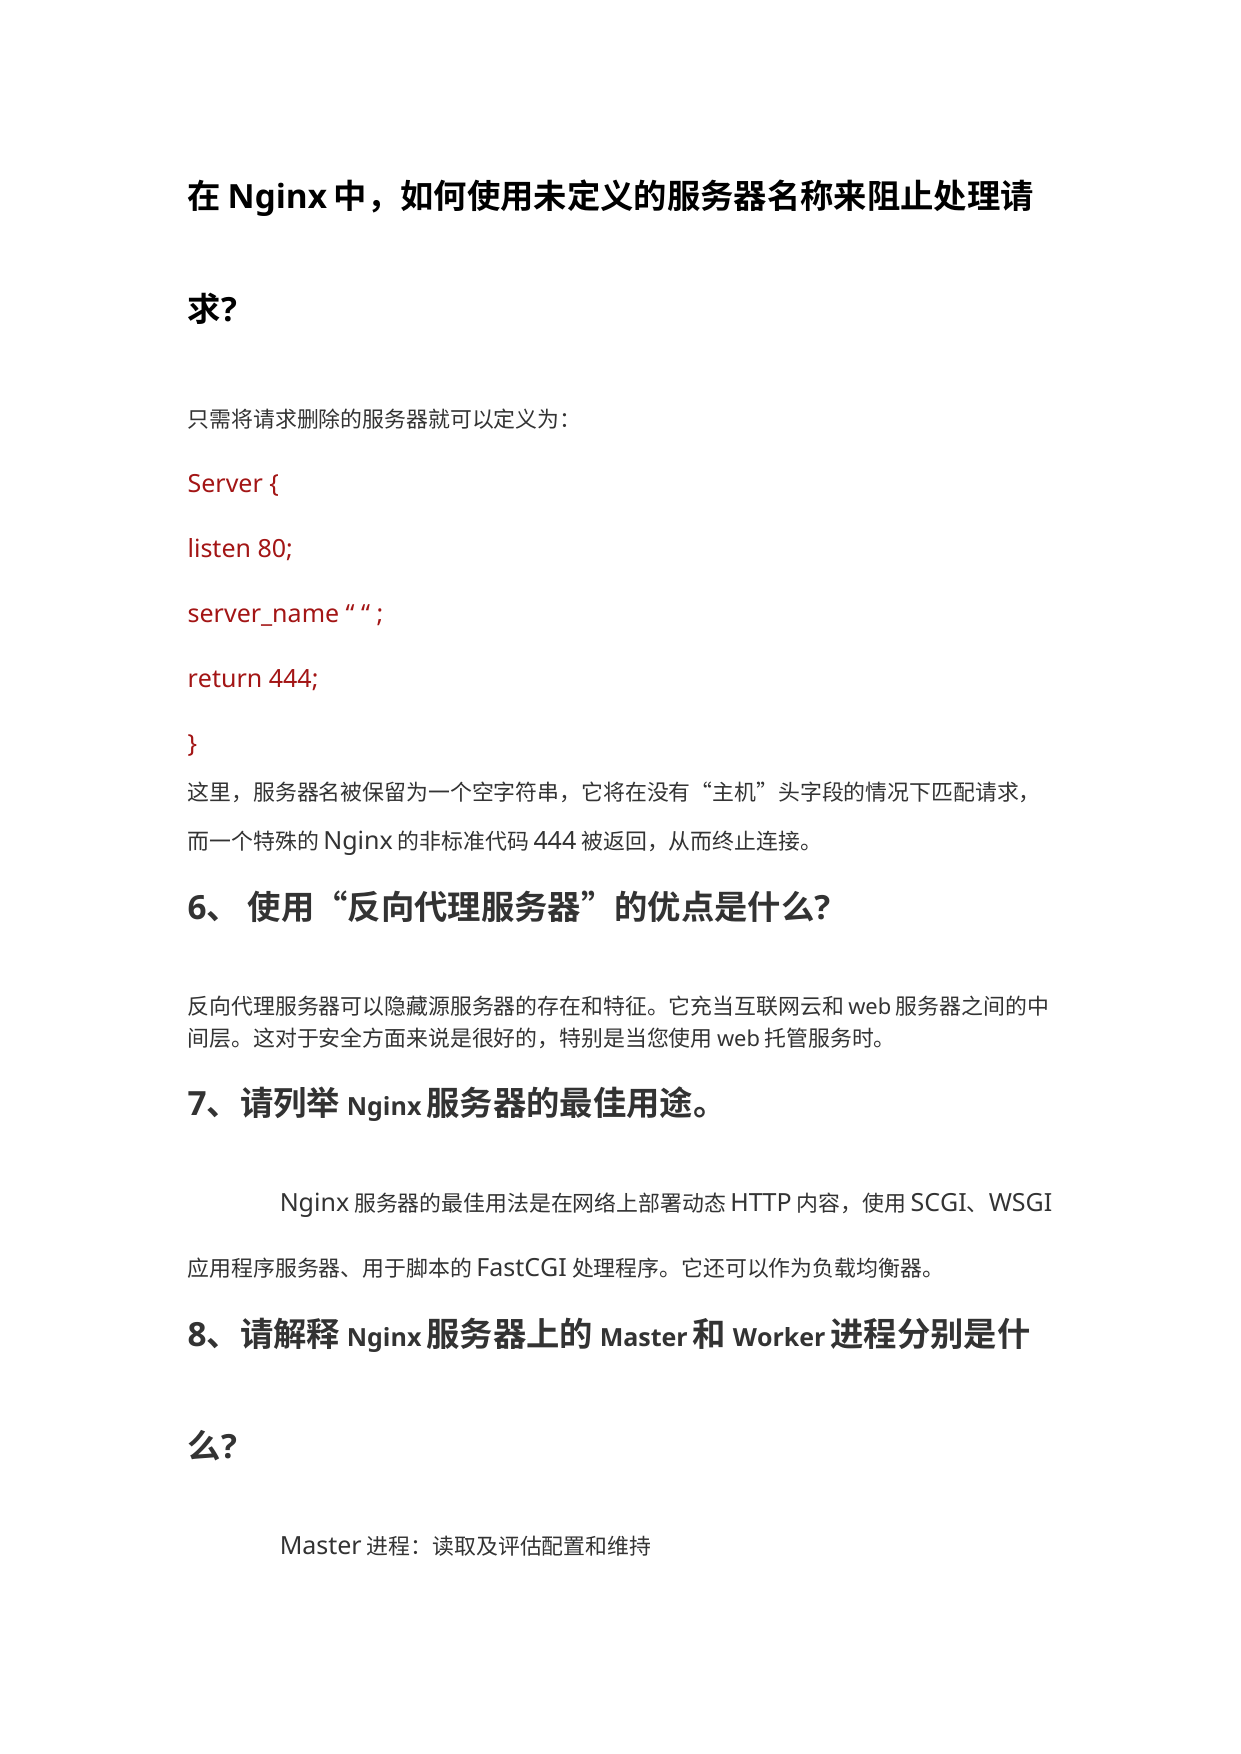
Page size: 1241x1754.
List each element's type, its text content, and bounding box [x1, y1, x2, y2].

text Server { [187, 450, 1053, 515]
text Nginx服务器的最佳用法是在网络上部署动态HTTP内容，使用SCGI、WSGI应用程序服务器、用于脚本的FastCGI处理程序。它还可以作为负载均衡器。 [187, 1169, 1053, 1299]
text server_name “ “ ; [187, 580, 1053, 645]
subtitle 7、请列举Nginx服务器的最佳用途。 [187, 1069, 1053, 1134]
text return 444; [187, 645, 1053, 710]
text listen 80; [187, 515, 1053, 580]
text 反向代理服务器可以隐藏源服务器的存在和特征。它充当互联网云和web服务器之间的中间层。这对于安全方面来说是很好的，特别是当您使用web托管服务时。 [187, 988, 1053, 1053]
subtitle 8、请解释Nginx服务器上的Master和Worker进程分别是什么? [187, 1299, 1053, 1477]
text 只需将请求删除的服务器就可以定义为： [187, 402, 1053, 434]
text Master进程：读取及评估配置和维持 [187, 1512, 1053, 1577]
subtitle 6、 使用“反向代理服务器”的优点是什么? [187, 872, 1053, 937]
text } [187, 710, 1053, 775]
text 这里，服务器名被保留为一个空字符串，它将在没有“主机”头字段的情况下匹配请求，而一个特殊的Nginx的非标准代码444被返回，从而终止连接。 [187, 775, 1053, 872]
subtitle 在Nginx中，如何使用未定义的服务器名称来阻止处理请求? [187, 162, 1053, 339]
